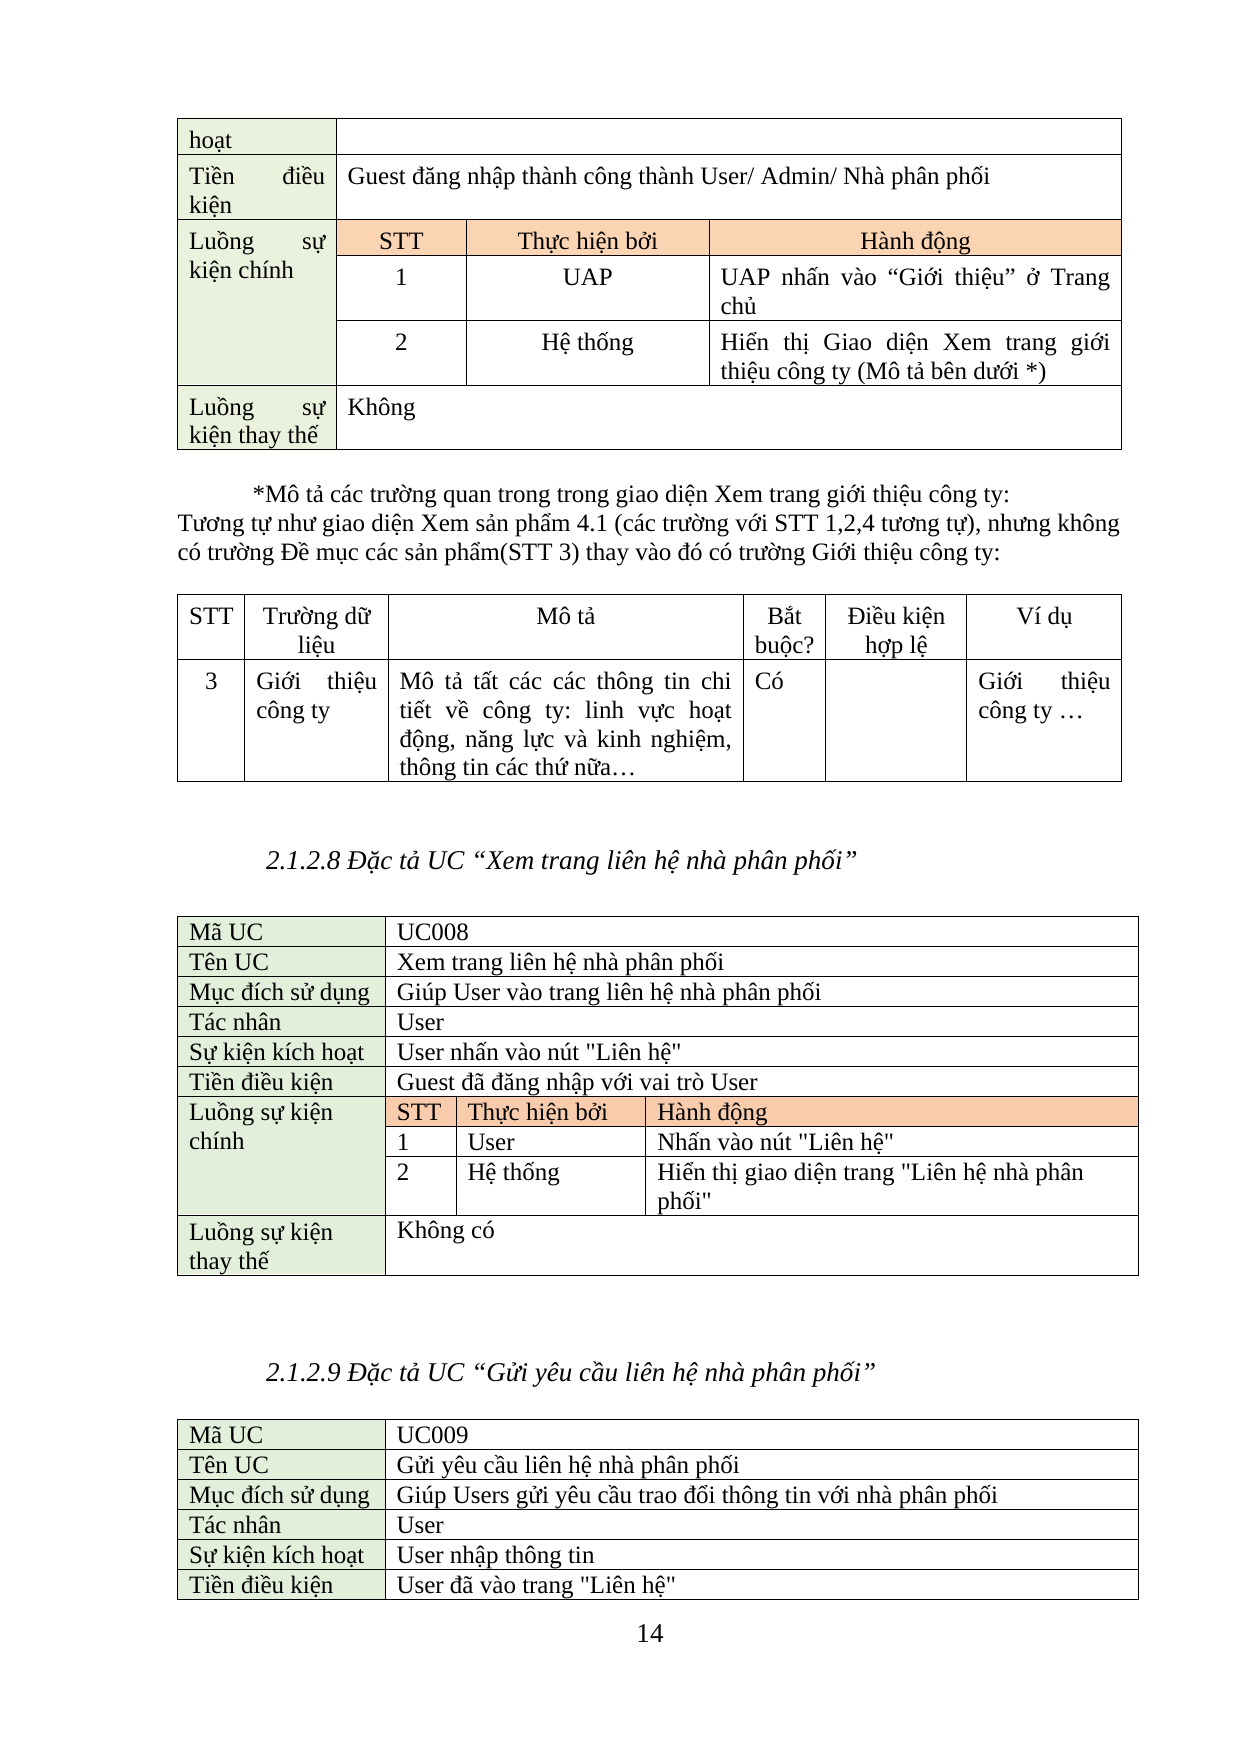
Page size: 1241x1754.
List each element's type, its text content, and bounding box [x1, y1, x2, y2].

table_header Trường dữ liệu [245, 595, 388, 659]
table_cell Luồng sự kiện chính [178, 220, 336, 384]
subtitle 2.1.2.9 Đặc tả UC “Gửi yêu cầu liên hệ nhà phân phối” [177, 1356, 1122, 1387]
table_header Bắt buộc? [744, 595, 825, 659]
table_cell Giúp Users gửi yêu cầu trao đổi thông tin với nhà phân phối [386, 1480, 1138, 1509]
table_cell Giới thiệu công ty … [967, 660, 1121, 781]
table_cell Hiển thị giao diện trang "Liên hệ nhà phân phối" [646, 1157, 1138, 1214]
table_cell Hành động [646, 1097, 1138, 1126]
table_header Mô tả [389, 595, 743, 659]
table_cell Sự kiện kích hoạt [178, 1540, 385, 1569]
table_cell STT [386, 1097, 456, 1126]
table_cell User [457, 1127, 645, 1156]
table_cell 3 [178, 660, 244, 781]
table_cell User [386, 1510, 1138, 1539]
table_cell Luồng sự kiện chính [178, 1097, 385, 1214]
table_cell User nhấn vào nút "Liên hệ" [386, 1037, 1138, 1066]
subtitle 2.1.2.8 Đặc tả UC “Xem trang liên hệ nhà phân phối” [177, 844, 1122, 875]
table_header Mã UC [178, 1420, 385, 1449]
table_cell User đã vào trang "Liên hệ" [386, 1570, 1138, 1599]
text Tương tự như giao diện Xem sản phẩm 4.1 (các trường với STT 1,2,4 tương tự), nhưng không có trường Đề mục các sản phẩm(STT 3) thay vào đó có trường Giới thiệu công ty: [177, 508, 1122, 565]
table_cell UAP nhấn vào “Giới thiệu” ở Trang chủ [710, 256, 1121, 320]
table_cell Tác nhân [178, 1007, 385, 1036]
table_cell Giới thiệu công ty [245, 660, 388, 781]
table_cell Tác nhân [178, 1510, 385, 1539]
table_header Điều kiện hợp lệ [826, 595, 966, 659]
table_header Mã UC [178, 917, 385, 946]
table_cell Mục đích sử dụng [178, 1480, 385, 1509]
table_cell User [386, 1007, 1138, 1036]
table_cell UAP [467, 256, 709, 320]
table_cell Tiền điều kiện [178, 1570, 385, 1599]
table_cell Hệ thống [467, 321, 709, 384]
table_cell Không có [386, 1216, 1138, 1274]
table_cell 2 [386, 1157, 456, 1214]
table_cell Luồng sự kiện thay thế [178, 386, 336, 449]
table_cell Có [744, 660, 825, 781]
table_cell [337, 119, 1121, 154]
table_cell Guest đã đăng nhập với vai trò User [386, 1067, 1138, 1096]
table_cell 1 [337, 256, 466, 320]
table_header UC008 [386, 917, 1138, 946]
table_cell Hành động [710, 220, 1121, 255]
table_header STT [178, 595, 244, 659]
table_cell Mục đích sử dụng [178, 977, 385, 1006]
table_cell Gửi yêu cầu liên hệ nhà phân phối [386, 1450, 1138, 1479]
table_cell [826, 660, 966, 781]
table_cell Tên UC [178, 1450, 385, 1479]
table_cell Giúp User vào trang liên hệ nhà phân phối [386, 977, 1138, 1006]
table_cell Hiển thị Giao diện Xem trang giới thiệu công ty (Mô tả bên dưới *) [710, 321, 1121, 384]
table_cell Guest đăng nhập thành công thành User/ Admin/ Nhà phân phối [337, 155, 1121, 219]
table_cell Thực hiện bởi [457, 1097, 645, 1126]
table_cell User nhập thông tin [386, 1540, 1138, 1569]
table_cell Xem trang liên hệ nhà phân phối [386, 947, 1138, 976]
table_cell 1 [386, 1127, 456, 1156]
table_cell Luồng sự kiện thay thế [178, 1216, 385, 1274]
table_header UC009 [386, 1420, 1138, 1449]
table_cell Không [337, 386, 1121, 449]
table_cell Mô tả tất các các thông tin chi tiết về công ty: linh vực hoạt động, năng lực và kinh nghiệm, thông tin các thứ nữa… [389, 660, 743, 781]
table_cell Sự kiện kích hoạt [178, 1037, 385, 1066]
table_cell Tên UC [178, 947, 385, 976]
table_cell Tiền điều kiện [178, 1067, 385, 1096]
text *Mô tả các trường quan trong trong giao diện Xem trang giới thiệu công ty: [215, 479, 1122, 508]
table_cell STT [337, 220, 466, 255]
table_header Ví dụ [967, 595, 1121, 659]
table_cell Sự kiện kích hoạt [178, 119, 336, 154]
table_cell Tiền điều kiện [178, 155, 336, 219]
table_cell Nhấn vào nút "Liên hệ" [646, 1127, 1138, 1156]
table_cell Hệ thống [457, 1157, 645, 1214]
table_cell 2 [337, 321, 466, 384]
table_cell Thực hiện bởi [467, 220, 709, 255]
